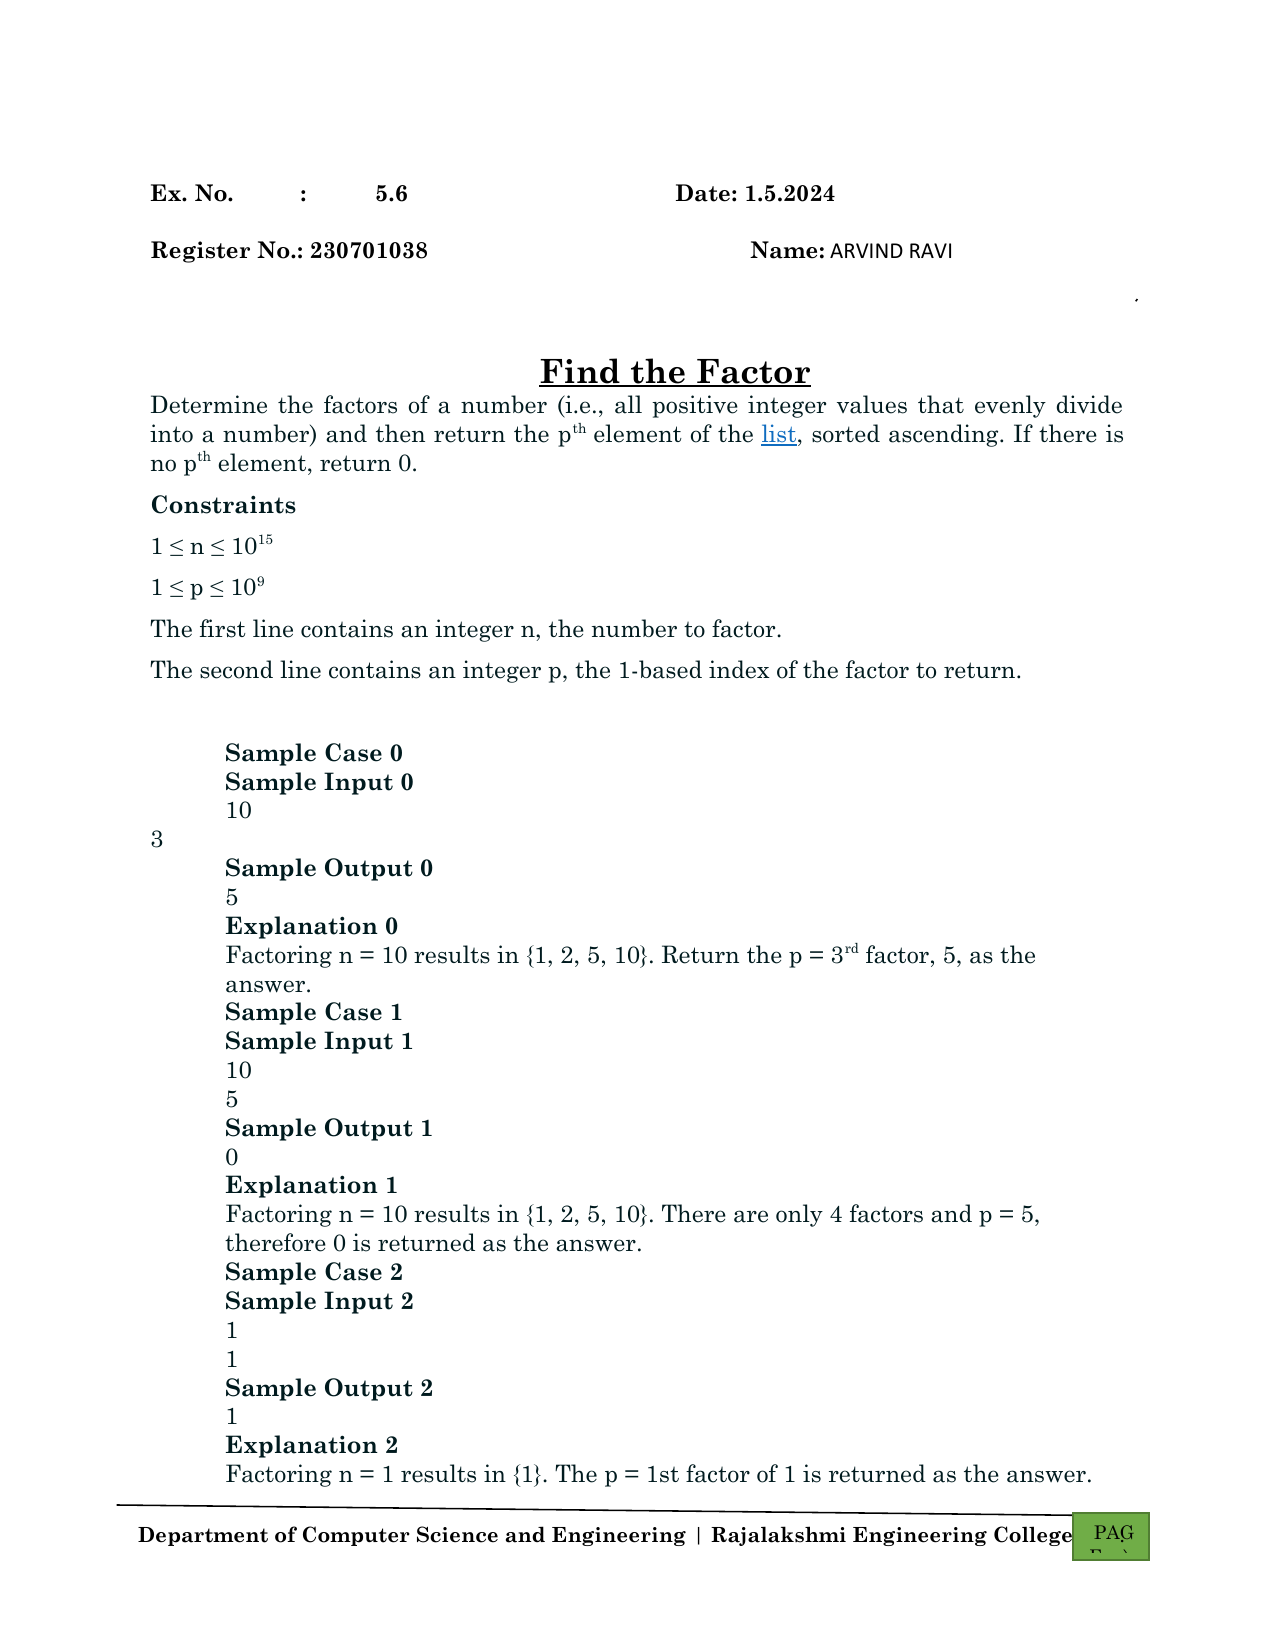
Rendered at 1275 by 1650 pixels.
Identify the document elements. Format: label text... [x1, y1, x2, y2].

text Explanation 2 [225, 1430, 1125, 1459]
text Determine the factors of a number (i.e., all positive integer values that evenly divide into a number) and then return the pth element of the list, sorted ascending. If there is no pth element, return 0. [150, 390, 1125, 477]
text Sample Output 1 [225, 1113, 1125, 1141]
text 5 [225, 882, 1125, 911]
text 1 [225, 1343, 1125, 1372]
text Find the Factor [225, 350, 1125, 390]
text Sample Output 0 [225, 853, 1125, 882]
text Sample Case 0 [225, 737, 1125, 766]
text Sample Case 1 [225, 997, 1125, 1026]
text Sample Input 1 [225, 1026, 1125, 1055]
text Ex. No. : 5.6 Date: 1.5.2024 [150, 179, 1125, 207]
text Register No.: 230701038 Name: ARVIND RAVI [150, 236, 1125, 264]
text 5 [225, 1084, 1125, 1113]
text The first line contains an integer n, the number to factor. [150, 613, 1125, 642]
text Explanation 0 [225, 911, 1125, 939]
text Sample Case 2 [225, 1257, 1125, 1286]
text The second line contains an integer p, the 1-based index of the factor to return. [150, 655, 1125, 684]
text Sample Input 2 [225, 1286, 1125, 1314]
text Factoring n = 10 results in {1, 2, 5, 10}. Return the p = 3rd factor, 5, as the answer. [225, 939, 1125, 997]
text 1 [225, 1314, 1125, 1343]
text 3 [150, 824, 1125, 853]
text Sample Output 2 [225, 1372, 1125, 1401]
text 10 [225, 795, 1125, 824]
text Sample Input 0 [225, 766, 1125, 795]
text 0 [225, 1141, 1125, 1170]
text Constraints [150, 489, 1125, 518]
text Factoring n = 1 results in {1}. The p = 1st factor of 1 is returned as the answer. [225, 1459, 1125, 1488]
text 1 [225, 1401, 1125, 1430]
text Explanation 1 [225, 1170, 1125, 1199]
text 1 ≤ p ≤ 109 [150, 572, 1125, 601]
text Factoring n = 10 results in {1, 2, 5, 10}. There are only 4 factors and p = 5, therefore 0 is returned as the answer. [225, 1199, 1125, 1257]
text 10 [225, 1055, 1125, 1084]
text 1 ≤ n ≤ 1015 [150, 531, 1125, 559]
